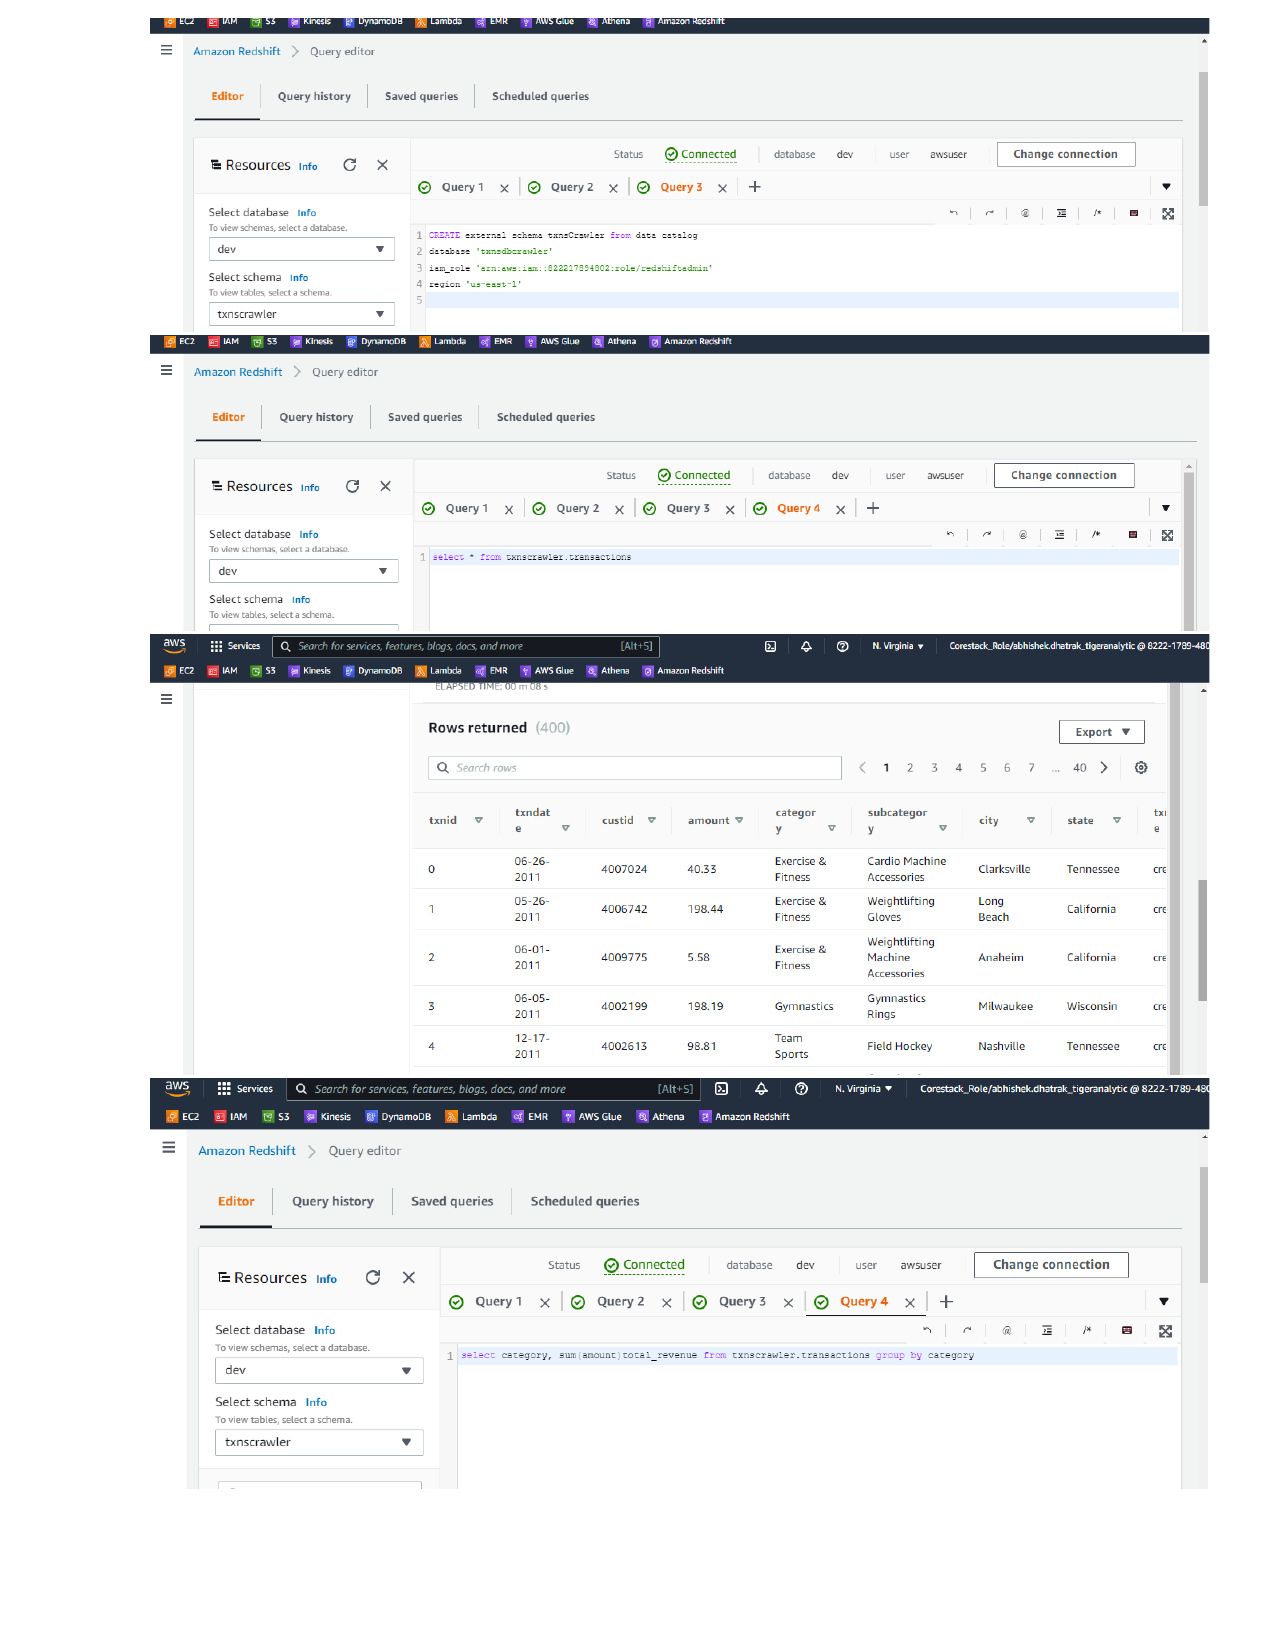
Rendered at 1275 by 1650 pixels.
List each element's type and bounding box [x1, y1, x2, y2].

picture [150, 18, 1210, 332]
picture [150, 1078, 1210, 1489]
picture [150, 634, 1210, 1075]
picture [150, 335, 1210, 631]
